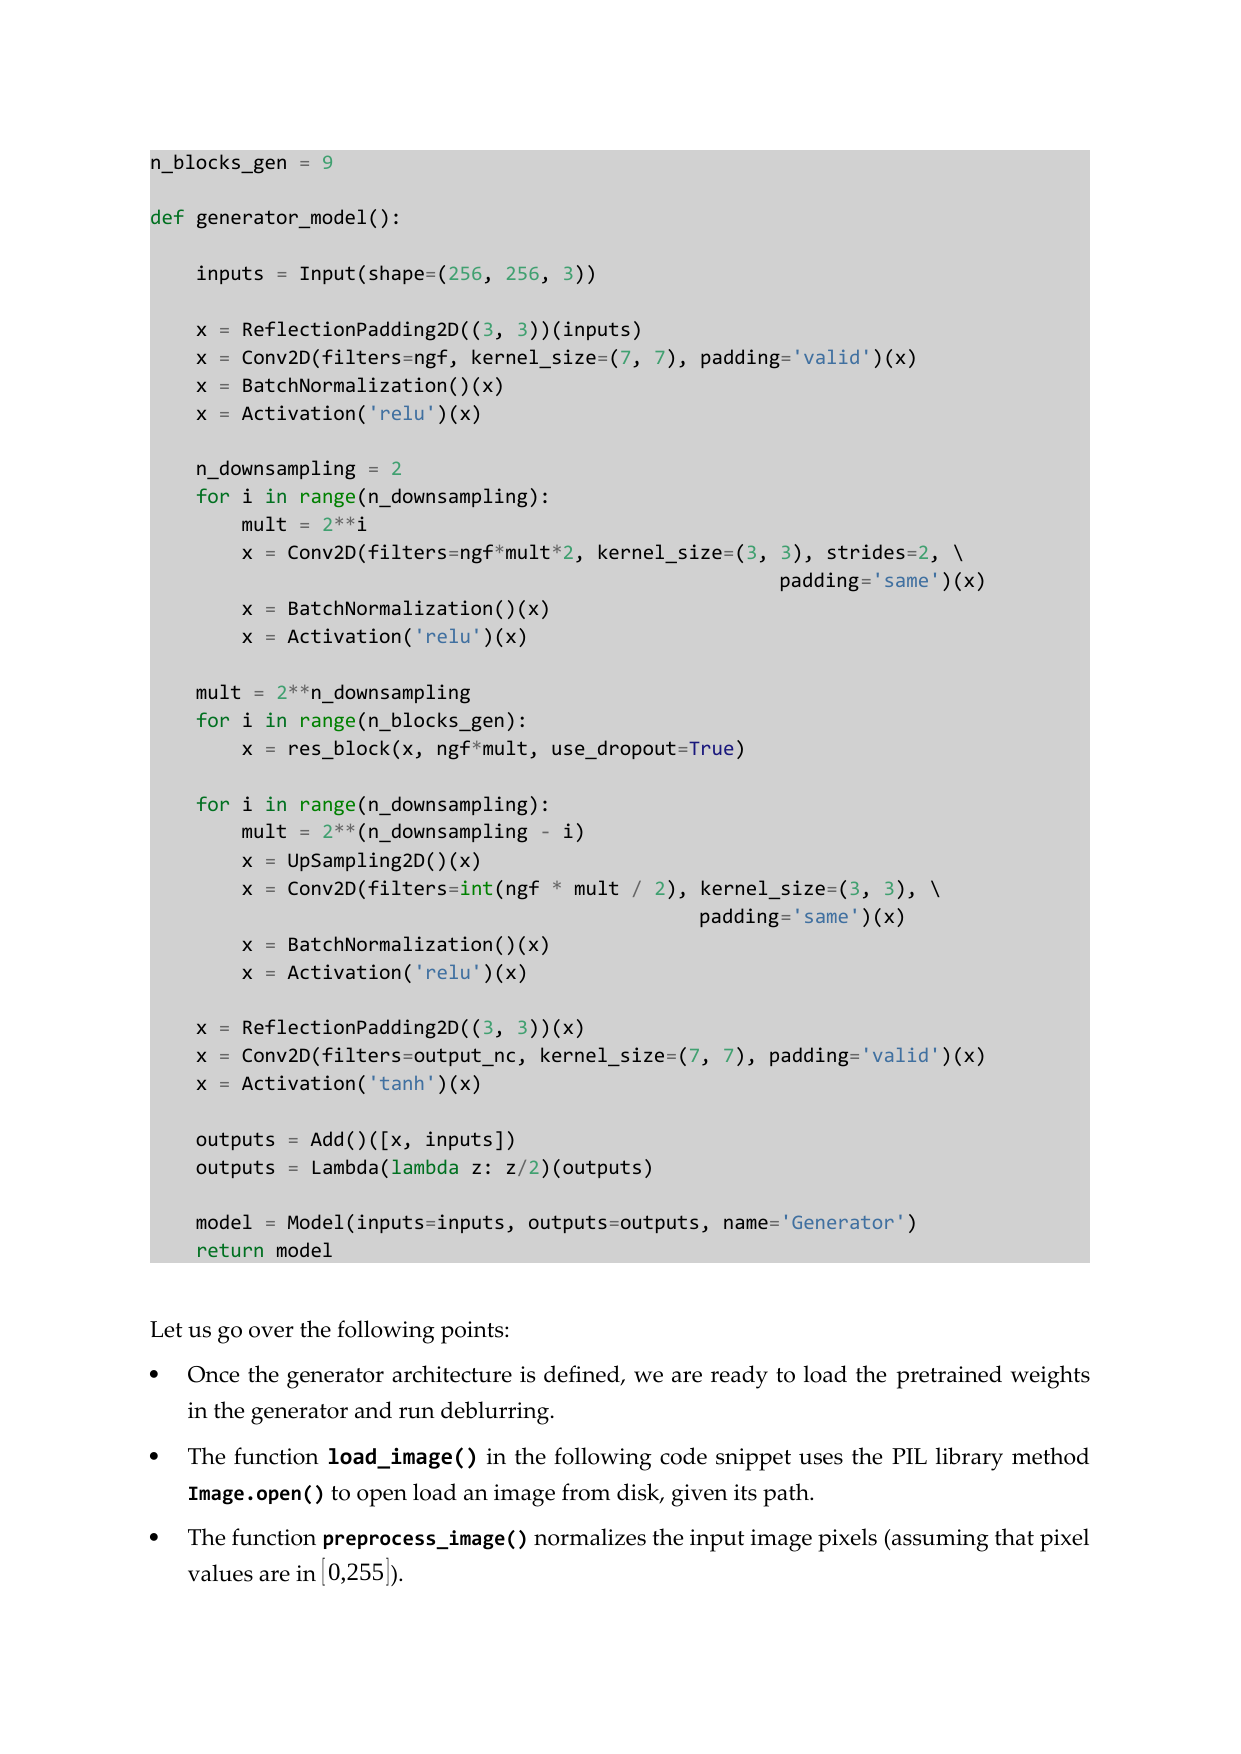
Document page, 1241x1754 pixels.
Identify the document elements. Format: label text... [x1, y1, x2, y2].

list Once the generator architecture is defined, we are ready to load the pretrained weights in the generator and run deblurring. [150, 1358, 1090, 1425]
text Let us go over the following points: [150, 1313, 1090, 1343]
list The function load_image() in the following code snippet uses the PIL library method Image.open() to open load an image from disk, given its path. [150, 1440, 1090, 1506]
list The function preprocess_image() normalizes the input image pixels (assuming that pixel values are in ). [150, 1521, 1090, 1588]
text n_blocks_gen = 9 def generator_model(): inputs = Input(shape=(256, 256, 3)) x = ReflectionPadding2D((3, 3))(inputs) x = Conv2D(filters=ngf, kernel_size=(7, 7), padding='valid')(x) x = BatchNormalization()(x) x = Activation('relu')(x) n_downsampling = 2 for i in range(n_downsampling): mult = 2**i x = Conv2D(filters=ngf*mult*2, kernel_size=(3, 3), strides=2, \ padding='same')(x) x = BatchNormalization()(x) x = Activation('relu')(x) mult = 2**n_downsampling for i in range(n_blocks_gen): x = res_block(x, ngf*mult, use_dropout=True) for i in range(n_downsampling): mult = 2**(n_downsampling - i) x = UpSampling2D()(x) x = Conv2D(filters=int(ngf * mult / 2), kernel_size=(3, 3), \ padding='same')(x) x = BatchNormalization()(x) x = Activation('relu')(x) x = ReflectionPadding2D((3, 3))(x) x = Conv2D(filters=output_nc, kernel_size=(7, 7), padding='valid')(x) x = Activation('tanh')(x) outputs = Add()([x, inputs]) outputs = Lambda(lambda z: z/2)(outputs) model = Model(inputs=inputs, outputs=outputs, name='Generator') return model [150, 150, 1090, 1263]
